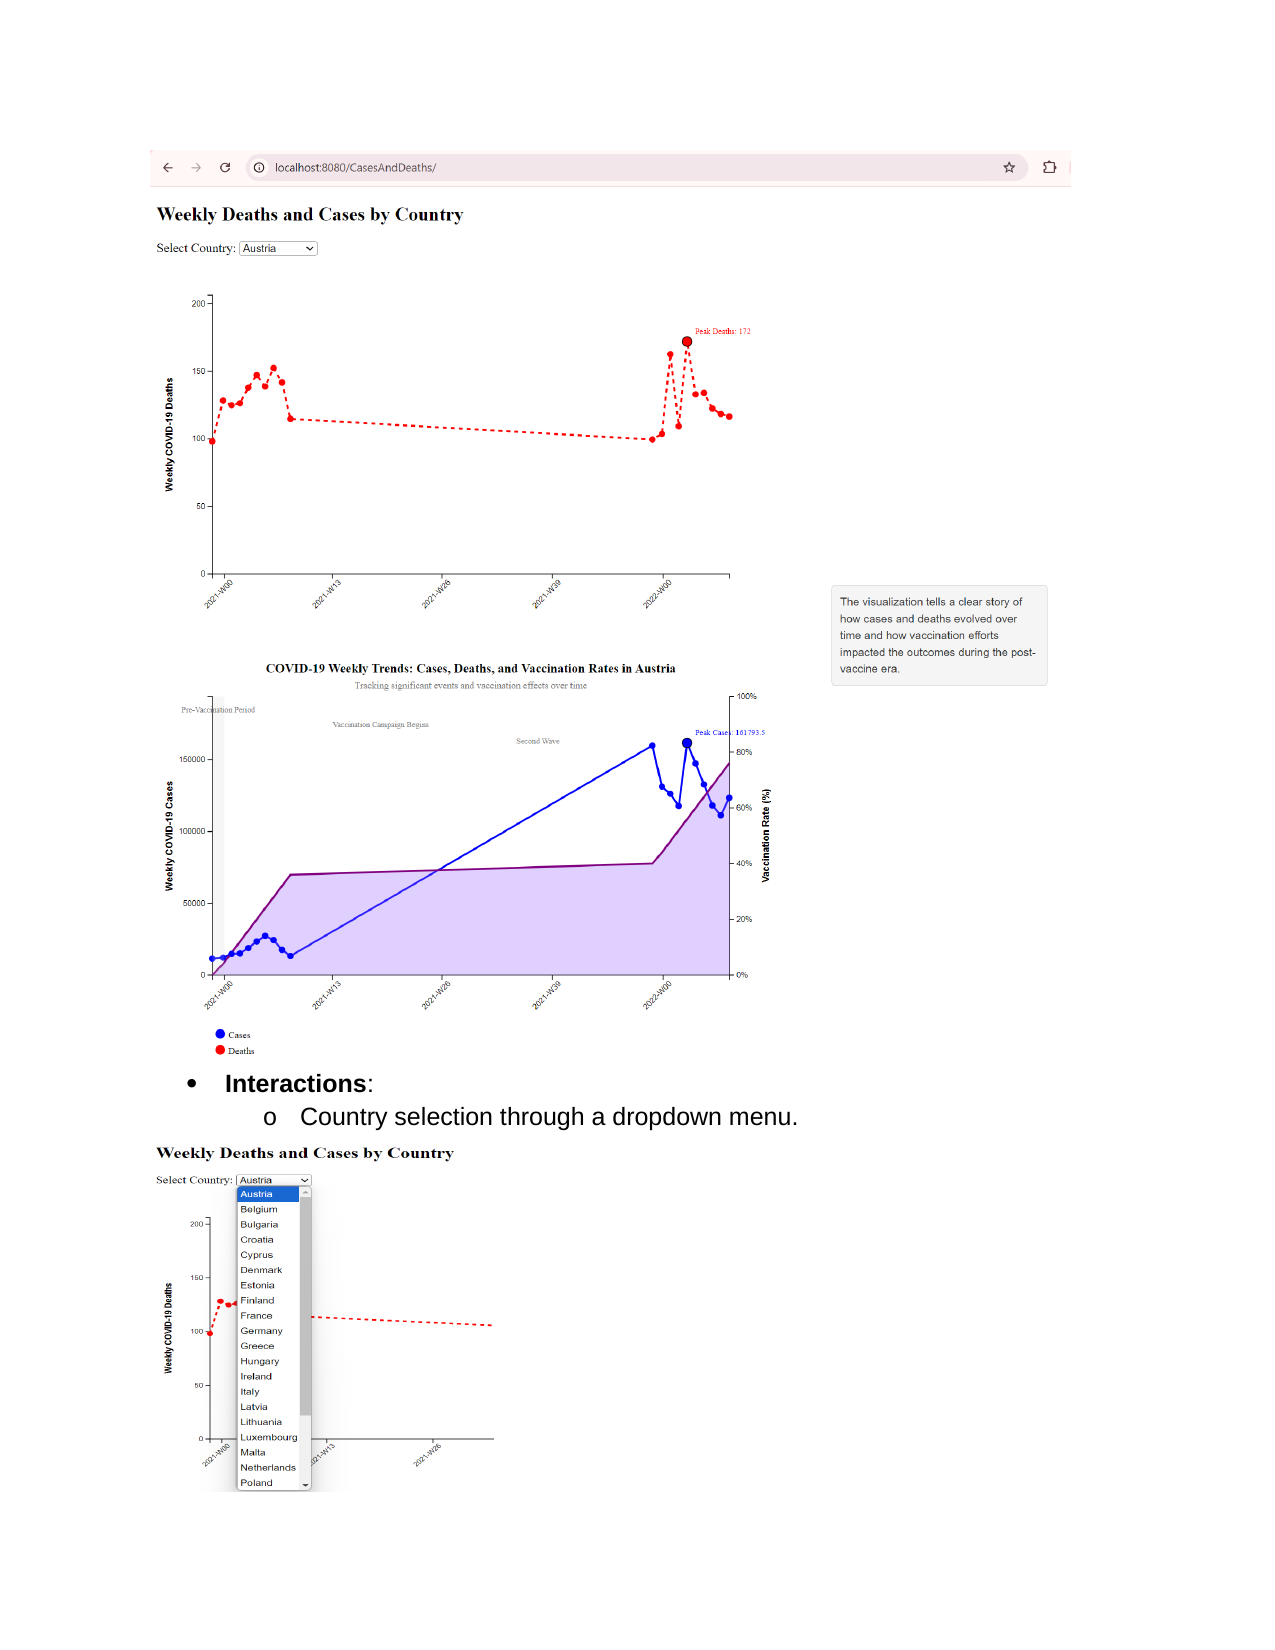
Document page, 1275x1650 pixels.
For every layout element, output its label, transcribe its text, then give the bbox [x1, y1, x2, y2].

list Interactions: [187, 1069, 1125, 1098]
picture [150, 150, 1071, 1065]
picture [150, 1137, 494, 1492]
list Country selection through a dropdown menu. [262, 1102, 1125, 1133]
